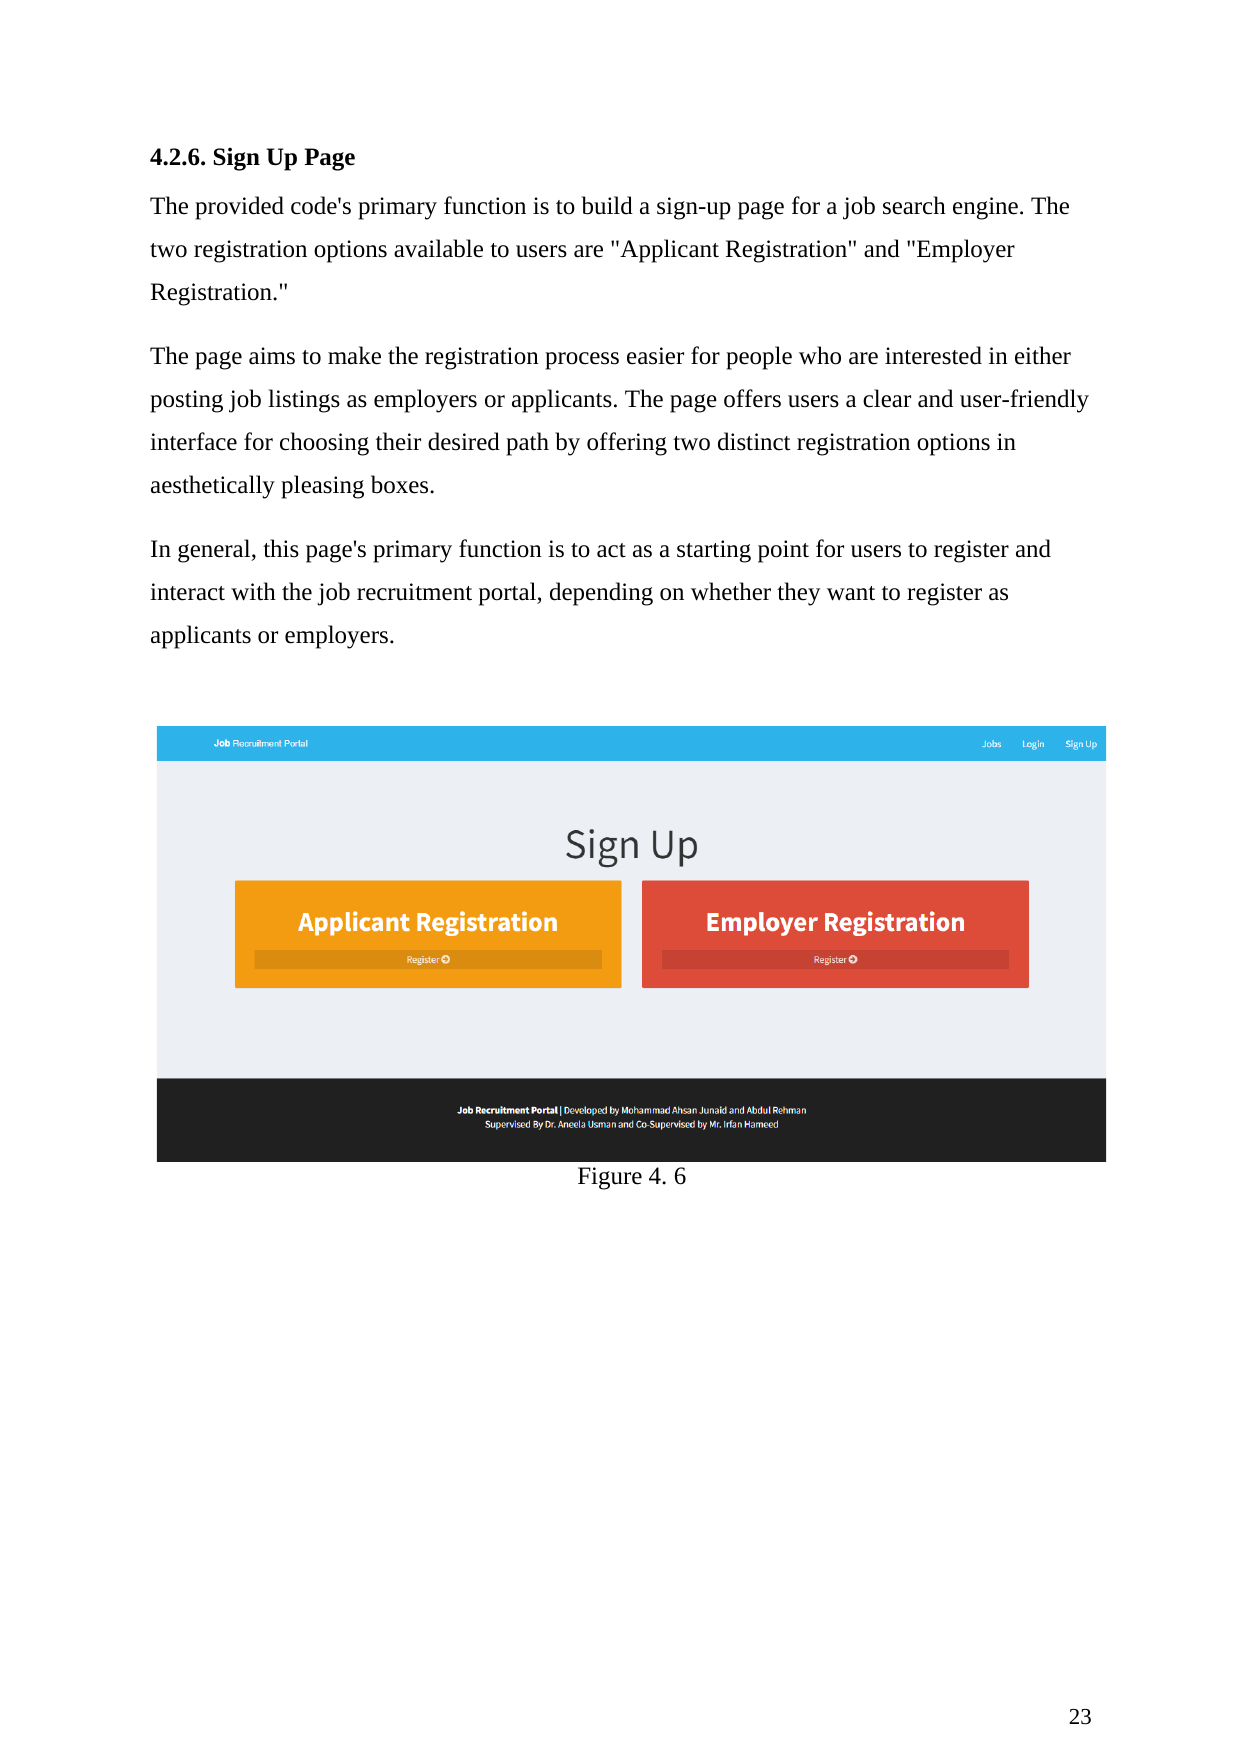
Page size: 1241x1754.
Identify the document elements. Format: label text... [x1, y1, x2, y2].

picture [156, 726, 1107, 1162]
text The page aims to make the registration process easier for people who are interested in either posting job listings as employers or applicants. The page offers users a clear and user-friendly interface for choosing their desired path by offering two distinct registration options in aesthetically pleasing boxes. [150, 341, 1091, 499]
text In general, this page's primary function is to act as a starting point for users to register and interact with the job recruitment portal, depending on whether they want to register as applicants or employers. [150, 534, 1091, 649]
text Figure 4. [139, 1161, 1123, 1190]
subtitle Sign Up Page [150, 142, 1123, 170]
text The provided code's primary function is to build a sign-up page for a job search engine. The two registration options available to users are "Applicant Registration" and "Employer Registration." [150, 191, 1091, 306]
